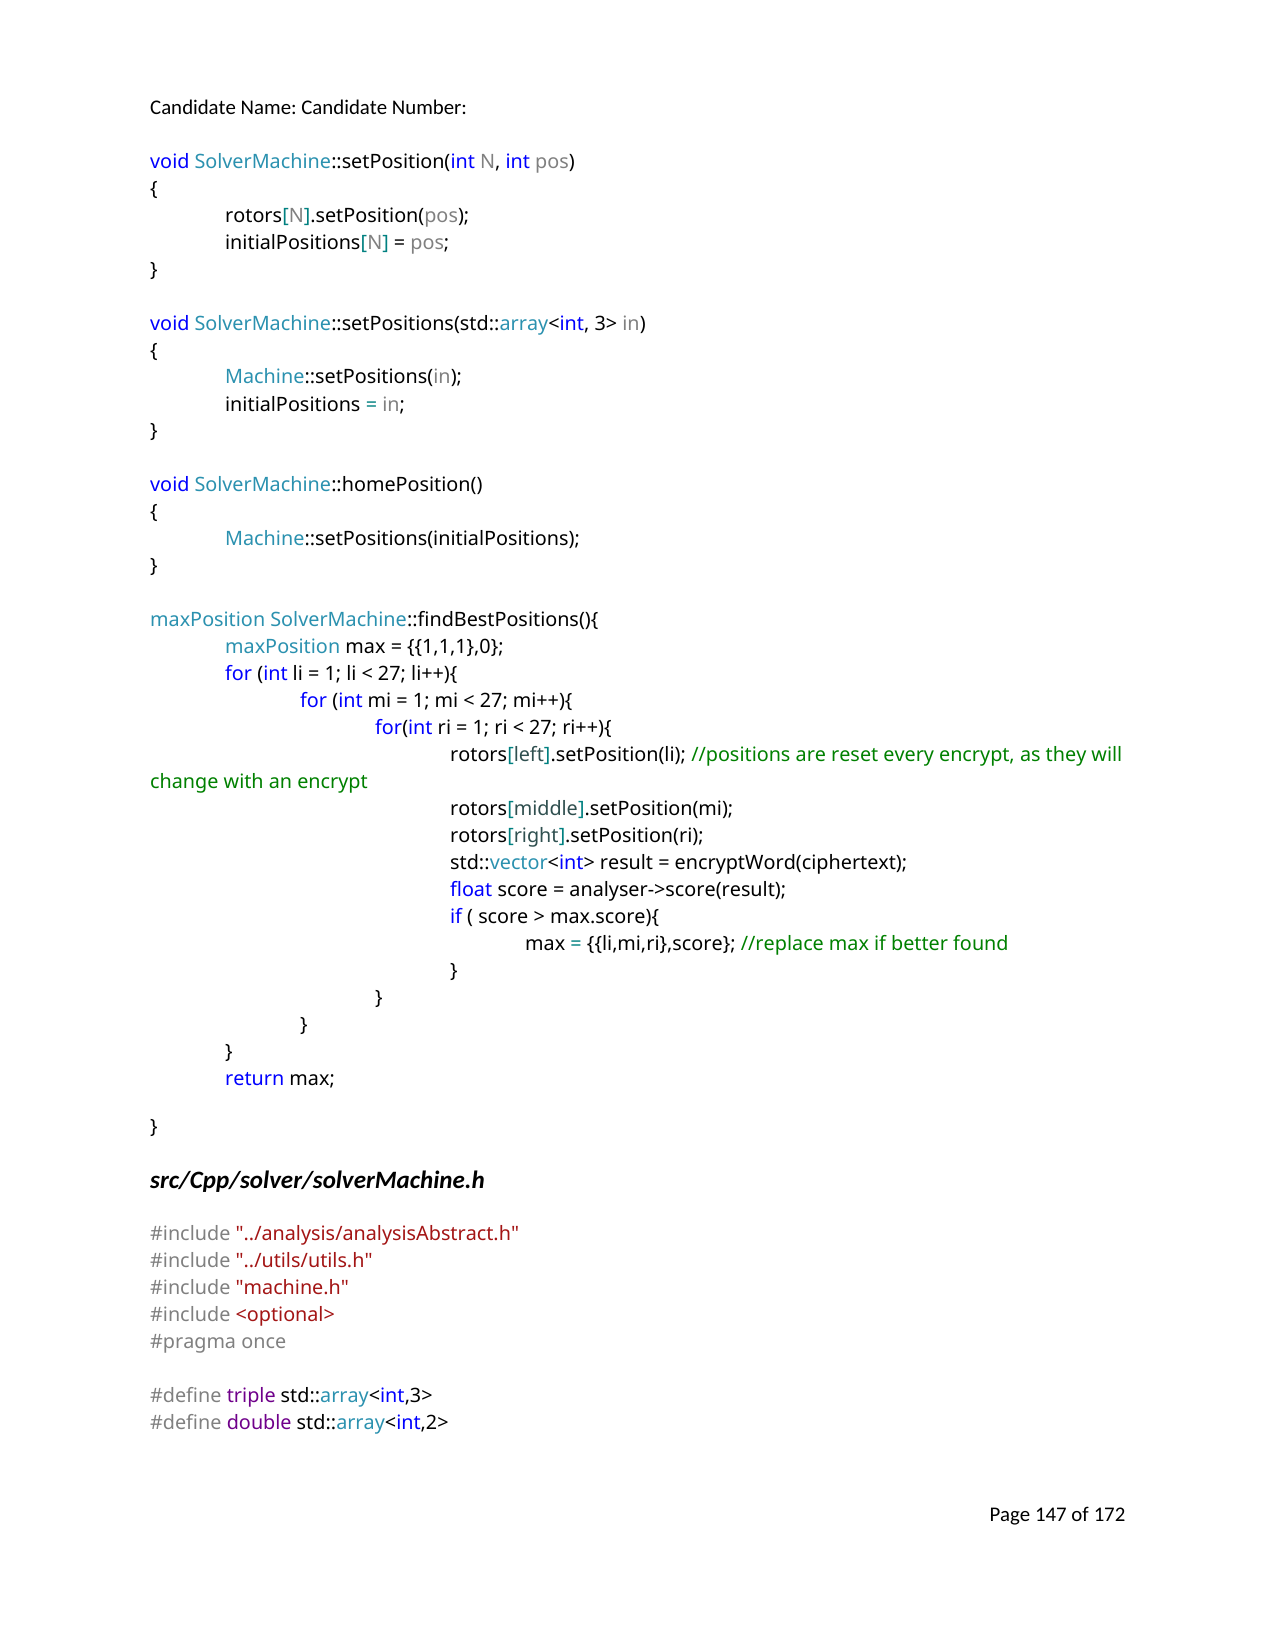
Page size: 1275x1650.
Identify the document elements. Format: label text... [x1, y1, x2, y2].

text Machine::setPositions(in); [150, 363, 1125, 390]
text initialPositions = in; [150, 390, 1125, 417]
text } [150, 417, 1125, 444]
text float score = analyser->score(result); [150, 875, 1125, 902]
text { [150, 174, 1125, 201]
text #define triple std::array<int,3> [150, 1382, 1125, 1408]
text for(int ri = 1; ri < 27; ri++){ [150, 713, 1125, 741]
text initialPositions[N] = pos; [150, 228, 1125, 255]
text void SolverMachine::setPositions(std::array<int, 3> in) [150, 309, 1125, 336]
text if ( score > max.score){ [150, 902, 1125, 929]
text } [150, 983, 1125, 1010]
text } [150, 1112, 1125, 1139]
text #include <optional> [150, 1301, 1125, 1328]
text { [150, 498, 1125, 525]
text #include "machine.h" [150, 1274, 1125, 1301]
text #pragma once [150, 1328, 1125, 1354]
text maxPosition max = {{1,1,1},0}; [150, 633, 1125, 659]
text void SolverMachine::homePosition() [150, 471, 1125, 498]
text rotors[left].setPosition(li); //positions are reset every encrypt, as they will change with an encrypt [150, 741, 1125, 794]
text max = {{li,mi,ri},score}; //replace max if better found [150, 929, 1125, 956]
text for (int li = 1; li < 27; li++){ [150, 659, 1125, 687]
text } [150, 1010, 1125, 1037]
text Machine::setPositions(initialPositions); [150, 525, 1125, 552]
text } [150, 255, 1125, 282]
text #define double std::array<int,2> [150, 1408, 1125, 1436]
text for (int mi = 1; mi < 27; mi++){ [150, 687, 1125, 713]
text return max; [150, 1064, 1125, 1091]
text rotors[right].setPosition(ri); [150, 821, 1125, 848]
text } [150, 956, 1125, 983]
text maxPosition SolverMachine::findBestPositions(){ [150, 606, 1125, 633]
text src/Cpp/solver/solverMachine.h [150, 1164, 1125, 1194]
text } [150, 1037, 1125, 1064]
text std::vector<int> result = encryptWord(ciphertext); [150, 848, 1125, 875]
text } [150, 552, 1125, 579]
text #include "../analysis/analysisAbstract.h" [150, 1220, 1125, 1247]
text void SolverMachine::setPosition(int N, int pos) [150, 147, 1125, 174]
text { [150, 336, 1125, 363]
text rotors[middle].setPosition(mi); [150, 794, 1125, 821]
text #include "../utils/utils.h" [150, 1247, 1125, 1274]
text rotors[N].setPosition(pos); [150, 201, 1125, 228]
